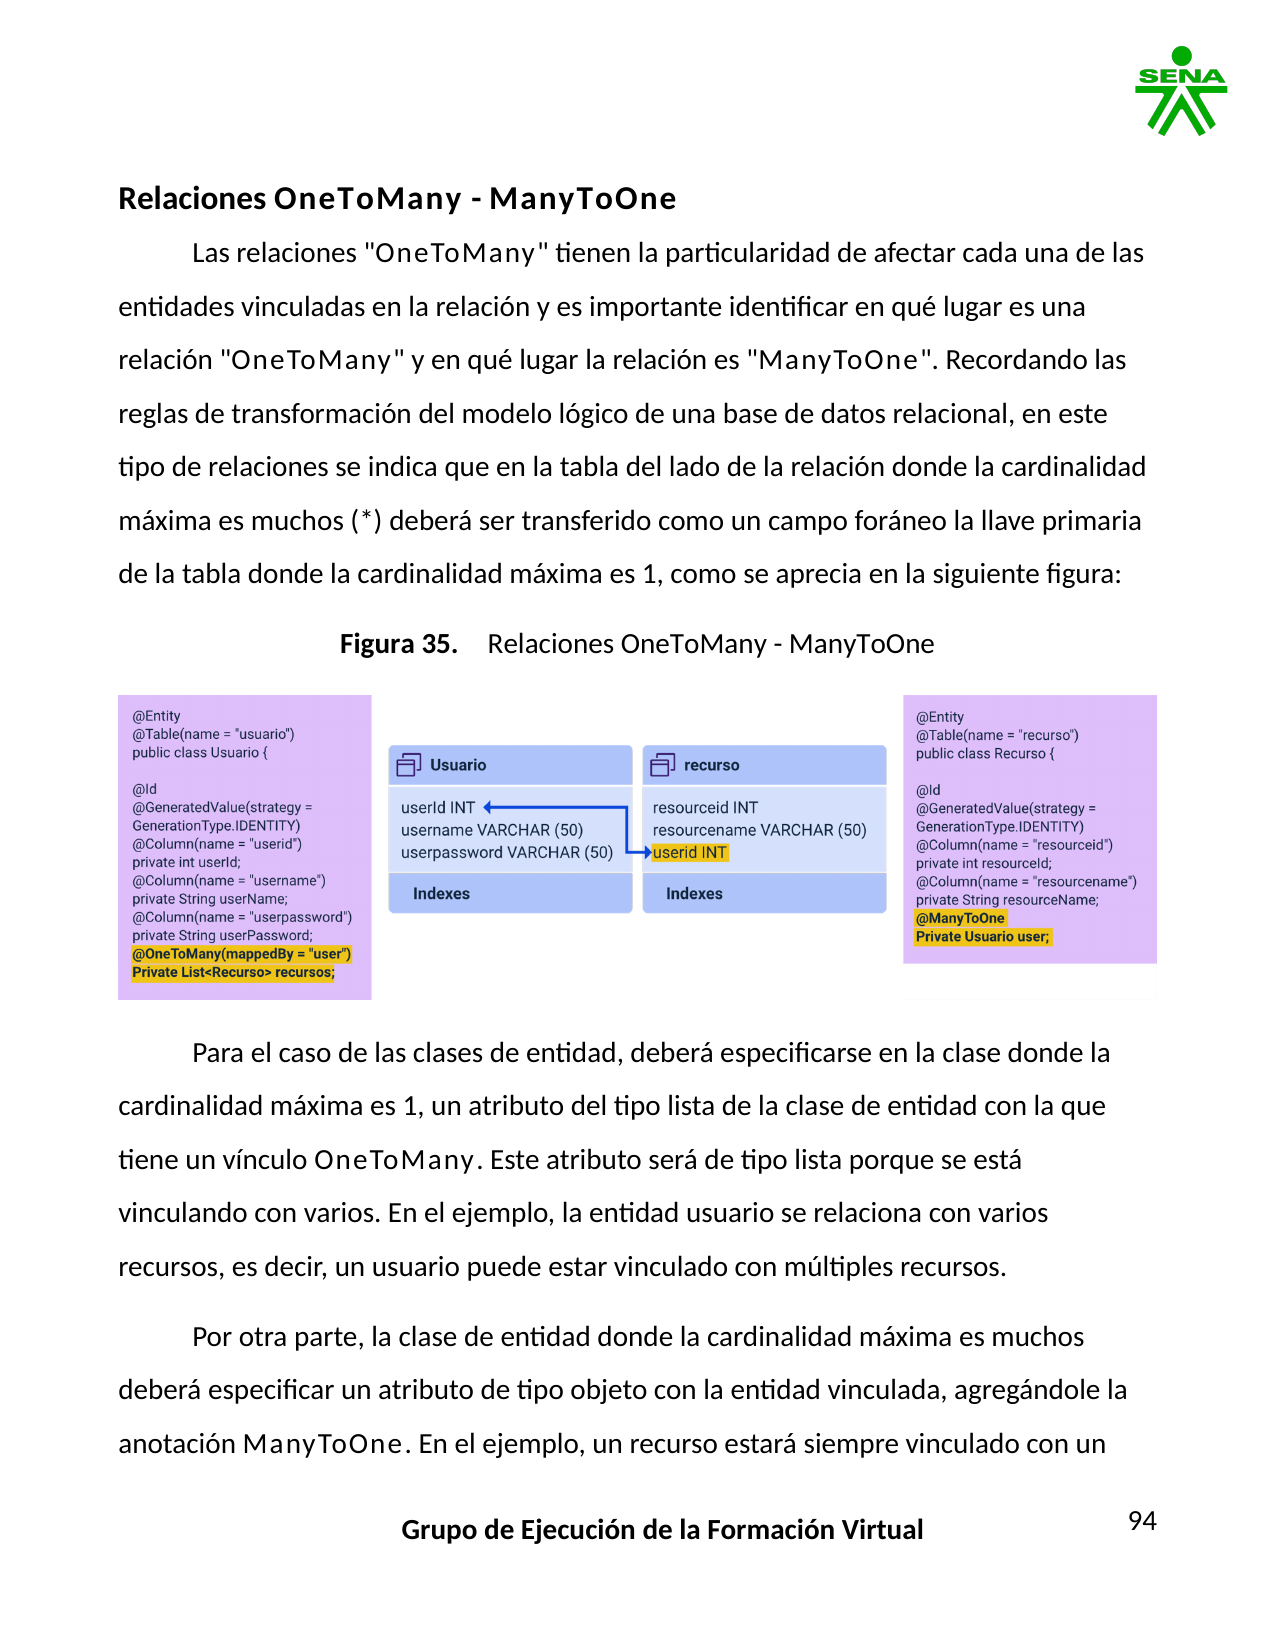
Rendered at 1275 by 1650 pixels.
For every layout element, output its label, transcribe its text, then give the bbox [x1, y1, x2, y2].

text Para el caso de las clases de entidad, deberá especificarse en la clase donde la cardinalidad máxima es 1, un atributo del tipo lista de la clase de entidad con la que tiene un vínculo OneToMany. Este atributo será de tipo lista porque se está vinculando con varios. En el ejemplo, la entidad usuario se relaciona con varios recursos, es decir, un usuario puede estar vinculado con múltiples recursos. [118, 1034, 1157, 1283]
subtitle Relaciones OneToMany - ManyToOne [118, 177, 1157, 218]
text Las relaciones "OneToMany" tienen la particularidad de afectar cada una de las entidades vinculadas en la relación y es importante identificar en qué lugar es una relación "OneToMany" y en qué lugar la relación es "ManyToOne". Recordando las reglas de transformación del modelo lógico de una base de datos relacional, en este tipo de relaciones se indica que en la tabla del lado de la relación donde la cardinalidad máxima es muchos (*) deberá ser transferido como un campo foráneo la llave primaria de la tabla donde la cardinalidad máxima es 1, como se aprecia en la siguiente figura: [118, 234, 1157, 591]
text Relaciones OneToMany - ManyToOne [118, 625, 1157, 661]
picture [1135, 46, 1228, 136]
picture [118, 695, 1157, 1000]
